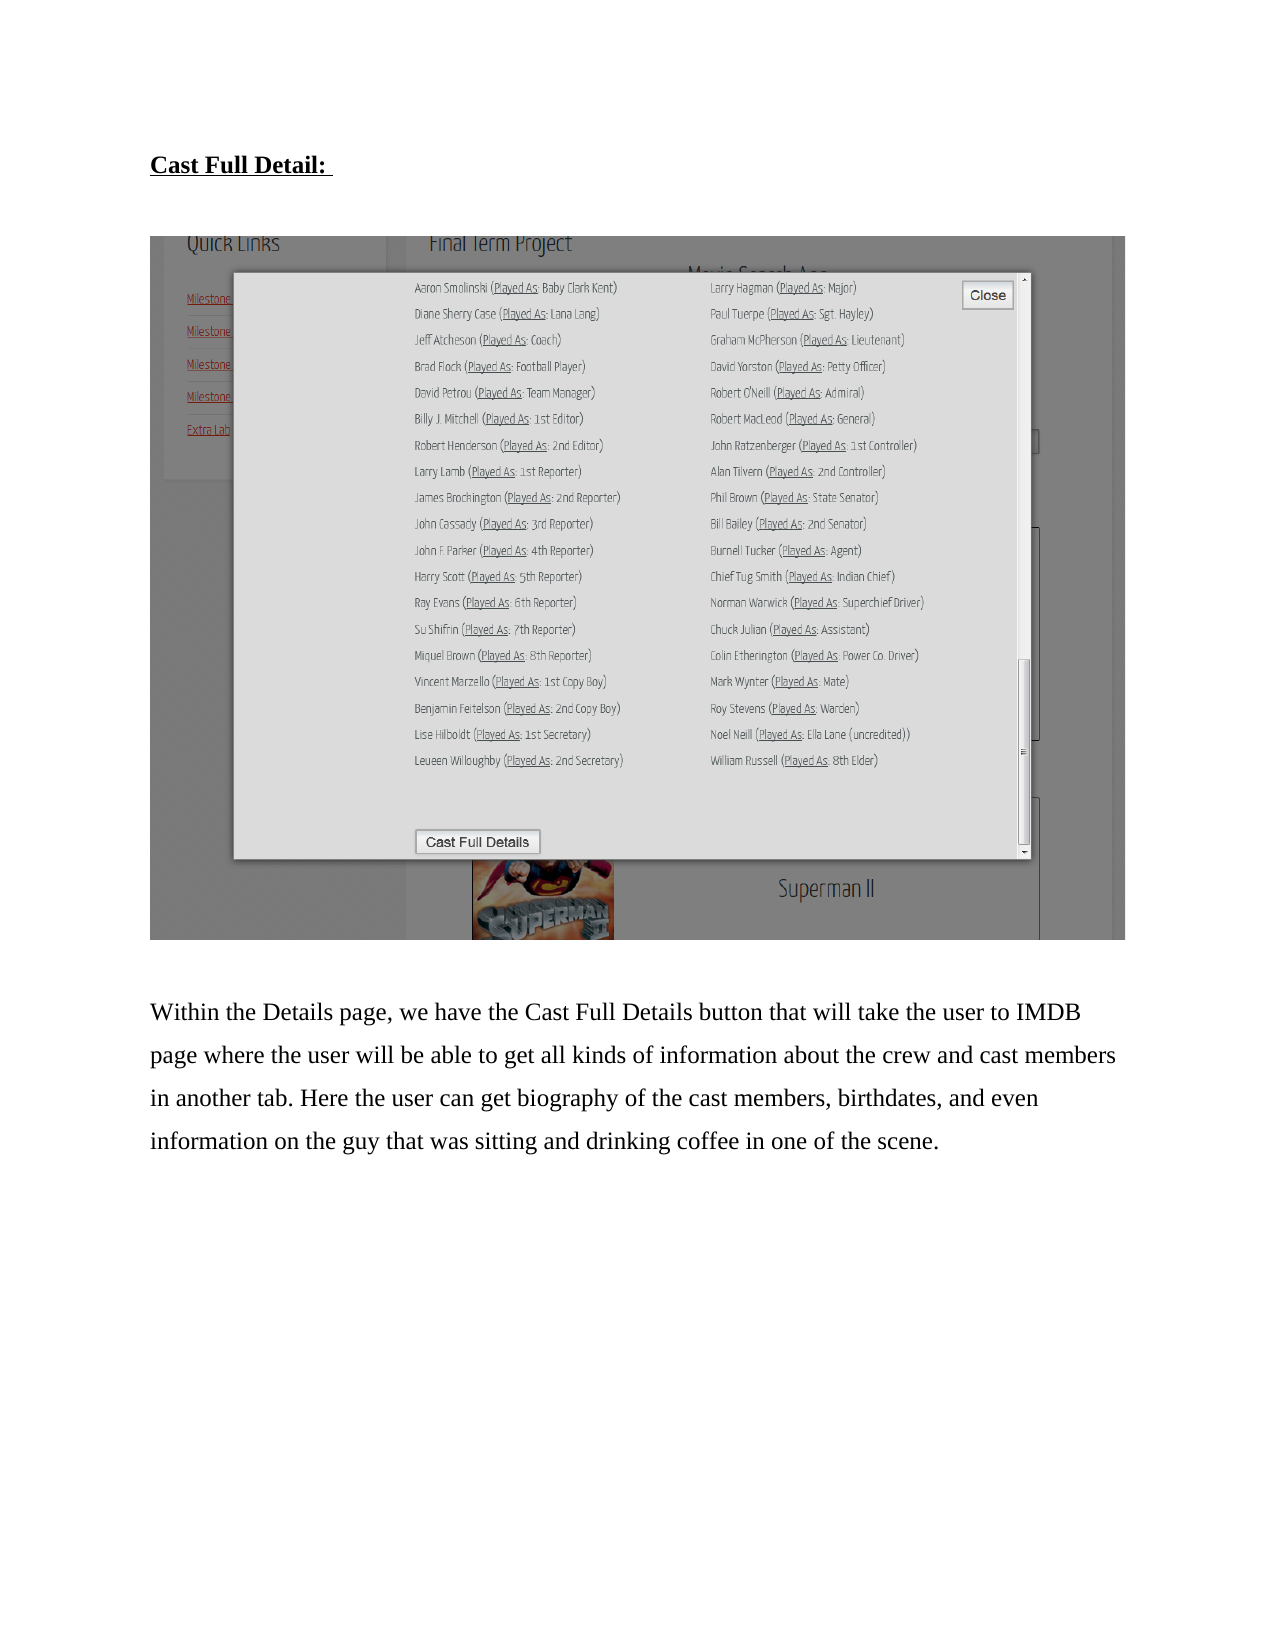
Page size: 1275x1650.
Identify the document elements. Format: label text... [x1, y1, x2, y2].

text Cast Full Detail: [150, 150, 1125, 179]
picture [150, 236, 1125, 940]
text Within the Details page, we have the Cast Full Details button that will take the user to IMDB page where the user will be able to get all kinds of information about the crew and cast members in another tab. Here the user can get biography of the cast members, birthdates, and even information on the guy that was sitting and drinking coffee in one of the scene. [150, 997, 1125, 1155]
